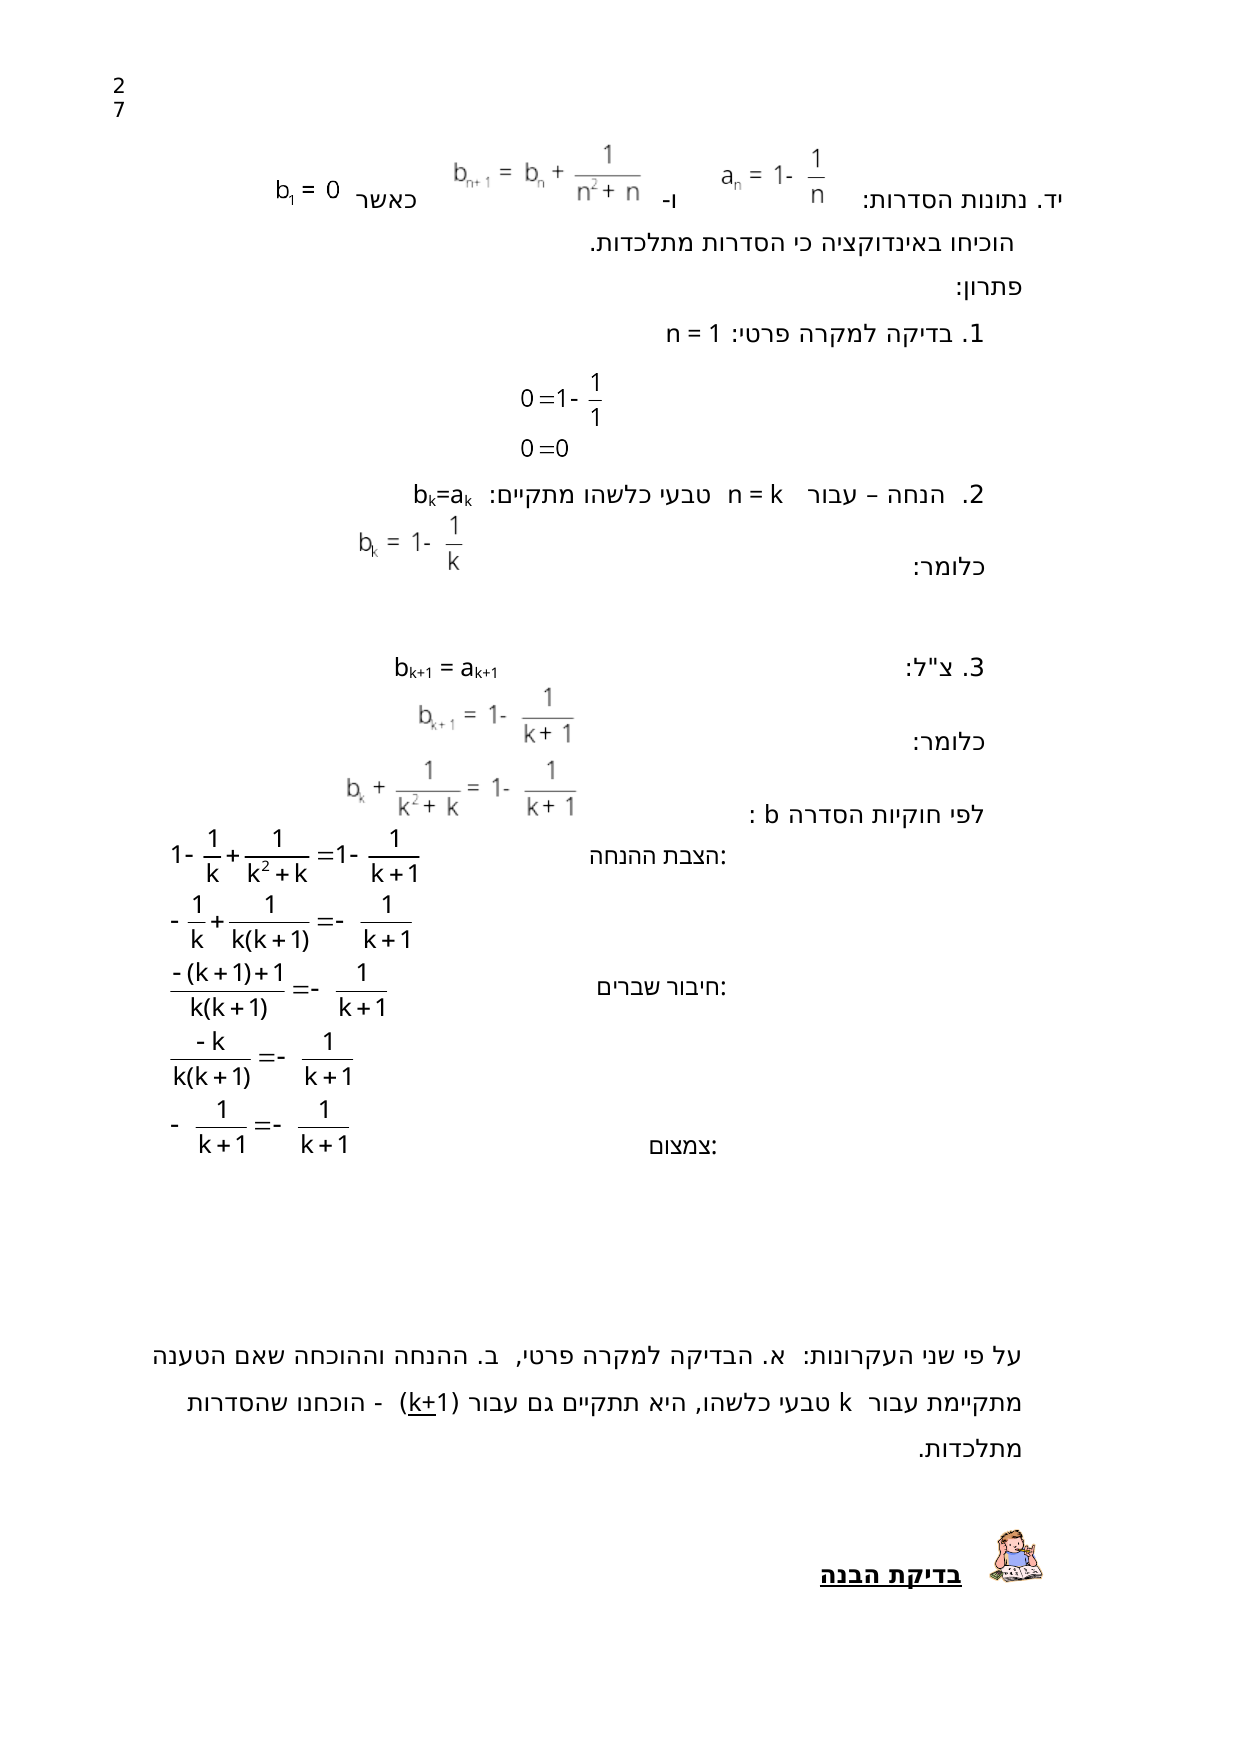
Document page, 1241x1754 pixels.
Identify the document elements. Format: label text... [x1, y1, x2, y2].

text כלומר: [106, 683, 985, 756]
text 2. הנחה – עבור n = k טבעי כלשהו מתקיים: bk=ak [106, 477, 985, 511]
text כלומר: [106, 511, 985, 581]
text על פי שני העקרונות: א. הבדיקה למקרה פרטי, ב. ההנחה וההוכחה שאם הטענה מתקיימת עבור k טבעי כלשהו, היא תתקיים גם עבור (k+1) - הוכחנו שהסדרות מתלכדות. [106, 1341, 1023, 1463]
text בדיקת הבנה [106, 1528, 1063, 1589]
text הוכיחו באינדוקציה כי הסדרות מתלכדות. [106, 229, 1063, 258]
text לפי חוקיות הסדרה b : [106, 756, 985, 831]
text 1. בדיקה למקרה פרטי: n = 1 [106, 316, 985, 350]
text 3. צ"ל: bk+1 = ak+1 [106, 649, 985, 683]
text פתרון: [106, 272, 1063, 302]
text יד. נתונות הסדרות: ו- כאשר [106, 141, 1063, 214]
